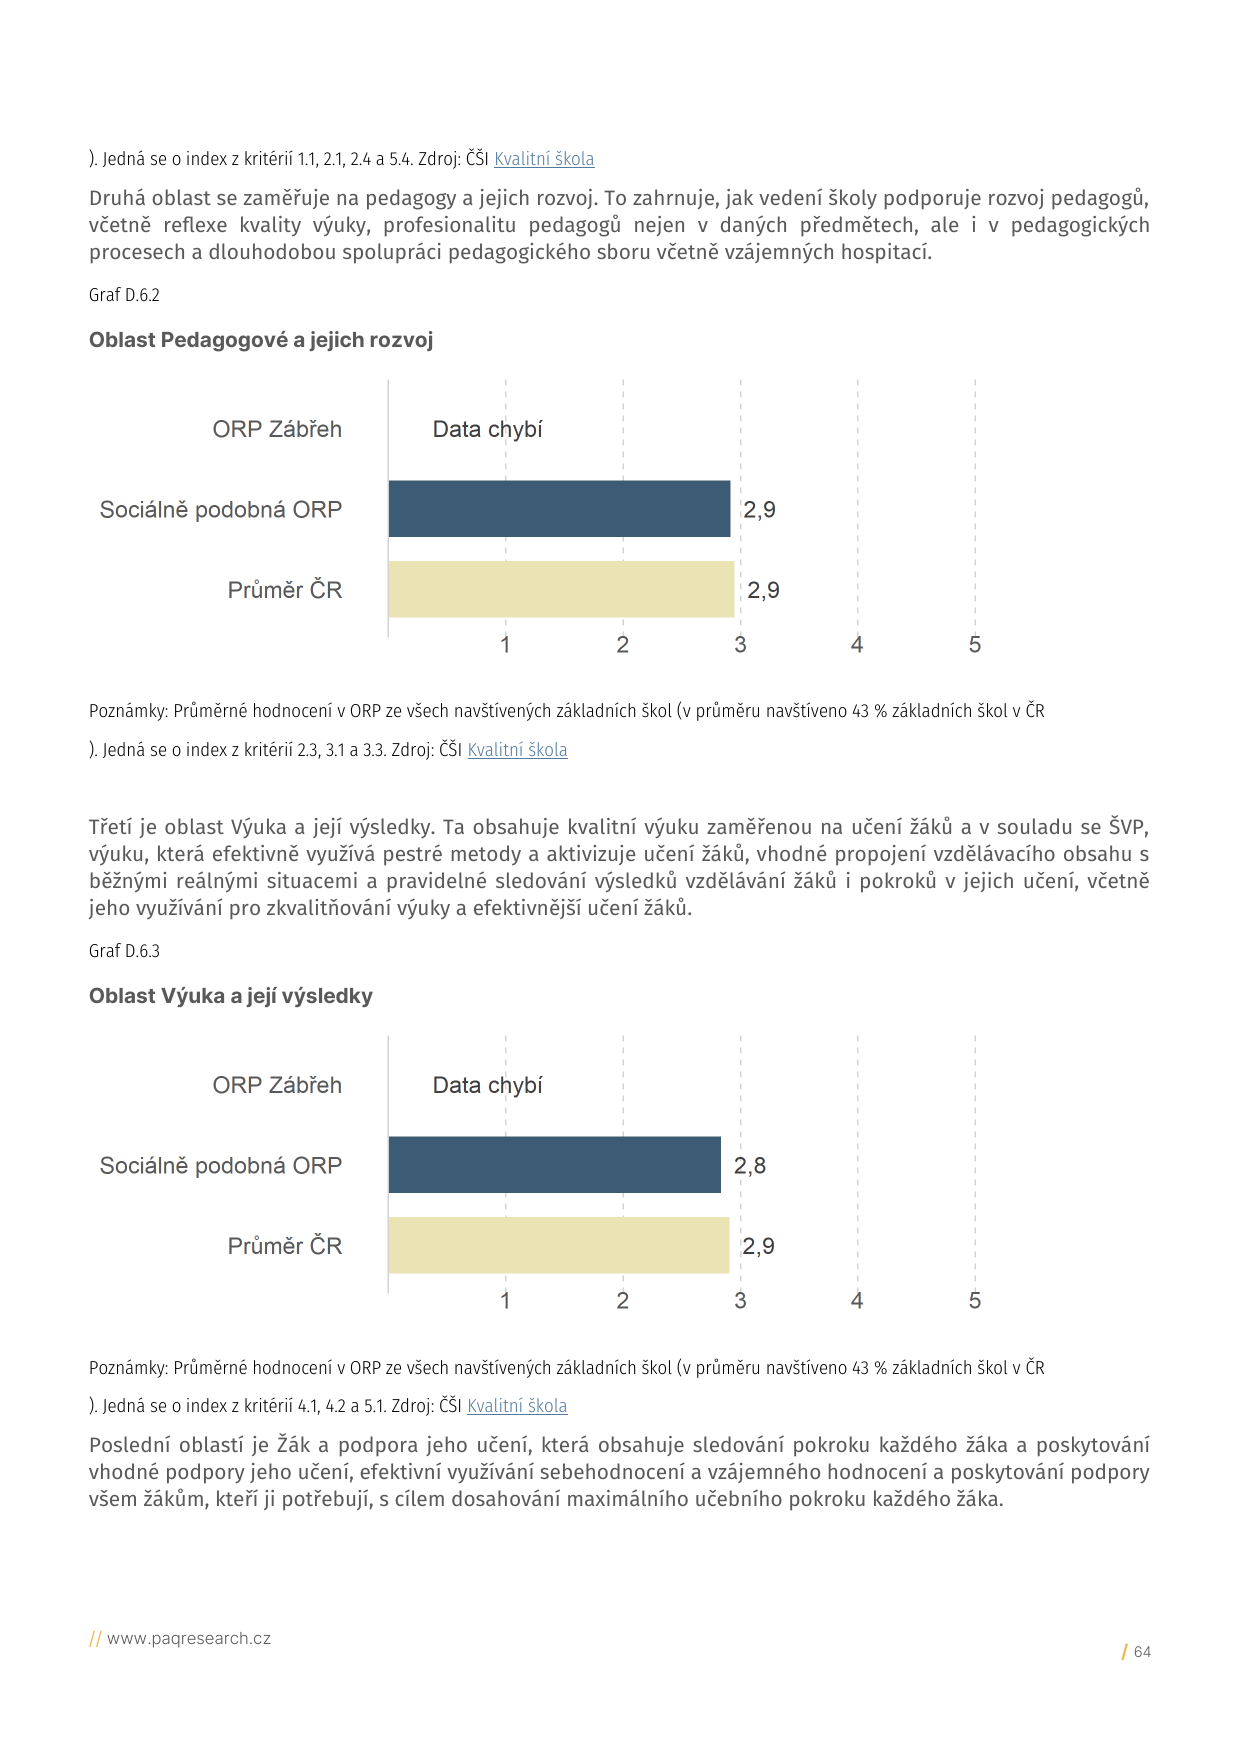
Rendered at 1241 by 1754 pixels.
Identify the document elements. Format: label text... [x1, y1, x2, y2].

text Oblast Výuka a její výsledky [89, 978, 1152, 1008]
text Poznámky: Průměrné hodnocení v ORP ze všech navštívených základních škol (v průměru navštíveno 43 % základních škol v ČR [89, 1357, 1152, 1379]
picture [88, 352, 1139, 684]
picture [88, 1008, 1139, 1340]
text Třetí je oblast Výuka a její výsledky. Ta obsahuje kvalitní výuku zaměřenou na učení žáků a v souladu se ŠVP, výuku, která efektivně využívá pestré metody a aktivizuje učení žáků, vhodné propojení vzdělávacího obsahu s běžnými reálnými situacemi a pravidelné sledování výsledků vzdělávání žáků i pokroků v jejich učení, včetně jeho využívání pro zkvalitňování výuky a efektivnější učení žáků. [89, 815, 1152, 921]
text Poznámky: Průměrné hodnocení v ORP ze všech navštívených základních škol (v průměru navštíveno 43 % základních škol v ČR [89, 700, 1152, 723]
text Poslední oblastí je Žák a podpora jeho učení, která obsahuje sledování pokroku každého žáka a poskytování vhodné podpory jeho učení, efektivní využívání sebehodnocení a vzájemného hodnocení a poskytování podpory všem žákům, kteří ji potřebují, s cílem dosahování maximálního učebního pokroku každého žáka. [89, 1433, 1152, 1512]
text ). Jedná se o index z kritérií 4.1, 4.2 a 5.1. Zdroj: ČŠI Kvalitní škola [89, 1395, 1152, 1417]
text Graf D.6.3 [89, 940, 1152, 962]
text ). Jedná se o index z kritérií 2.3, 3.1 a 3.3. Zdroj: ČŠI Kvalitní škola [89, 739, 1152, 761]
text Oblast Pedagogové a jejich rozvoj [89, 322, 1152, 352]
text Graf D.6.2 [89, 284, 1152, 306]
text Druhá oblast se zaměřuje na pedagogy a jejich rozvoj. To zahrnuje, jak vedení školy podporuje rozvoj pedagogů, včetně reflexe kvality výuky, profesionalitu pedagogů nejen v daných předmětech, ale i v pedagogických procesech a dlouhodobou spolupráci pedagogického sboru včetně vzájemných hospitací. [89, 186, 1152, 265]
text ). Jedná se o index z kritérií 1.1, 2.1, 2.4 a 5.4. Zdroj: ČŠI Kvalitní škola [89, 148, 1152, 170]
